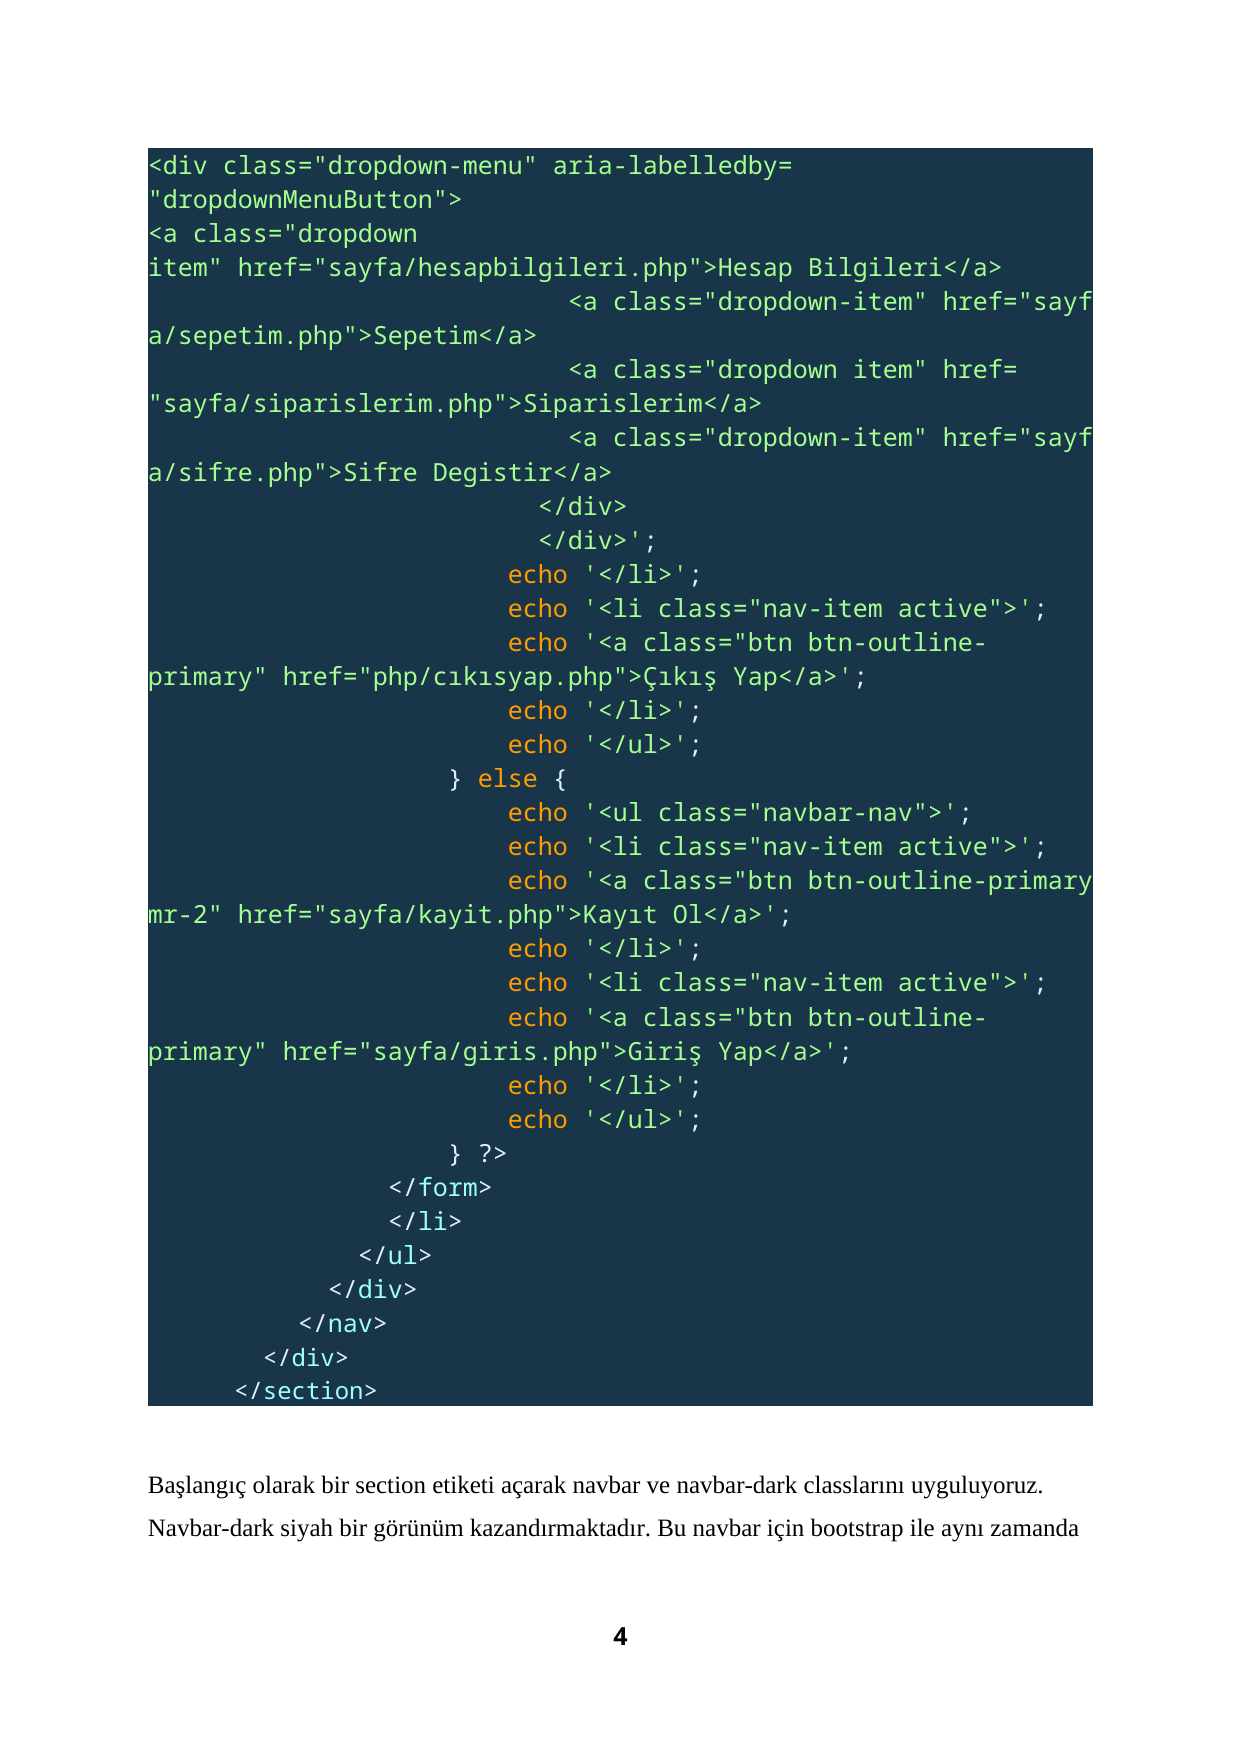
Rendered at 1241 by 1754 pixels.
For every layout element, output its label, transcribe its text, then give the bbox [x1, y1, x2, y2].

text echo '<a class="btn btn-outline-primary mr-2" href="sayfa/kayit.php">Kayıt Ol</a>'; [148, 863, 1093, 931]
text echo '</li>'; [148, 556, 1093, 590]
text </div> [148, 1272, 1093, 1306]
text echo '<li class="nav-item active">'; [148, 590, 1093, 624]
text </ul> [148, 1238, 1093, 1272]
text echo '</li>'; [148, 693, 1093, 727]
text <a class="dropdown item" href="sayfa/hesapbilgileri.php">Hesap Bilgileri</a> [148, 216, 1093, 284]
text echo '<a class="btn btn-outline-primary" href="php/cıkısyap.php">Çıkış Yap</a>'; [148, 624, 1093, 693]
text echo '<li class="nav-item active">'; [148, 829, 1093, 863]
text echo '</li>'; [148, 1067, 1093, 1101]
text </form> [148, 1169, 1093, 1203]
text </section> [148, 1373, 1093, 1406]
text <div class="dropdown-menu" aria-labelledby= "dropdownMenuButton"> [148, 148, 1093, 216]
text echo '<li class="nav-item active">'; [148, 965, 1093, 999]
text echo '<ul class="navbar-nav">'; [148, 795, 1093, 829]
text <a class="dropdown-item" href="sayfa/sepetim.php">Sepetim</a> [148, 284, 1093, 352]
text </nav> [148, 1306, 1093, 1340]
text <a class="dropdown-item" href="sayfa/sifre.php">Sifre Degistir</a> [148, 420, 1093, 488]
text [148, 1470, 1093, 1542]
text </div> [148, 1340, 1093, 1373]
text </div>'; [148, 522, 1093, 556]
text echo '</ul>'; [148, 727, 1093, 761]
text } else { [148, 761, 1093, 795]
text echo '</ul>'; [148, 1101, 1093, 1135]
text echo '<a class="btn btn-outline-primary" href="sayfa/giris.php">Giriş Yap</a>'; [148, 999, 1093, 1067]
text </div> [148, 488, 1093, 522]
text } ?> [148, 1135, 1093, 1169]
text echo '</li>'; [148, 931, 1093, 965]
text </li> [148, 1203, 1093, 1238]
text <a class="dropdown item" href= "sayfa/siparislerim.php">Siparislerim</a> [148, 352, 1093, 420]
